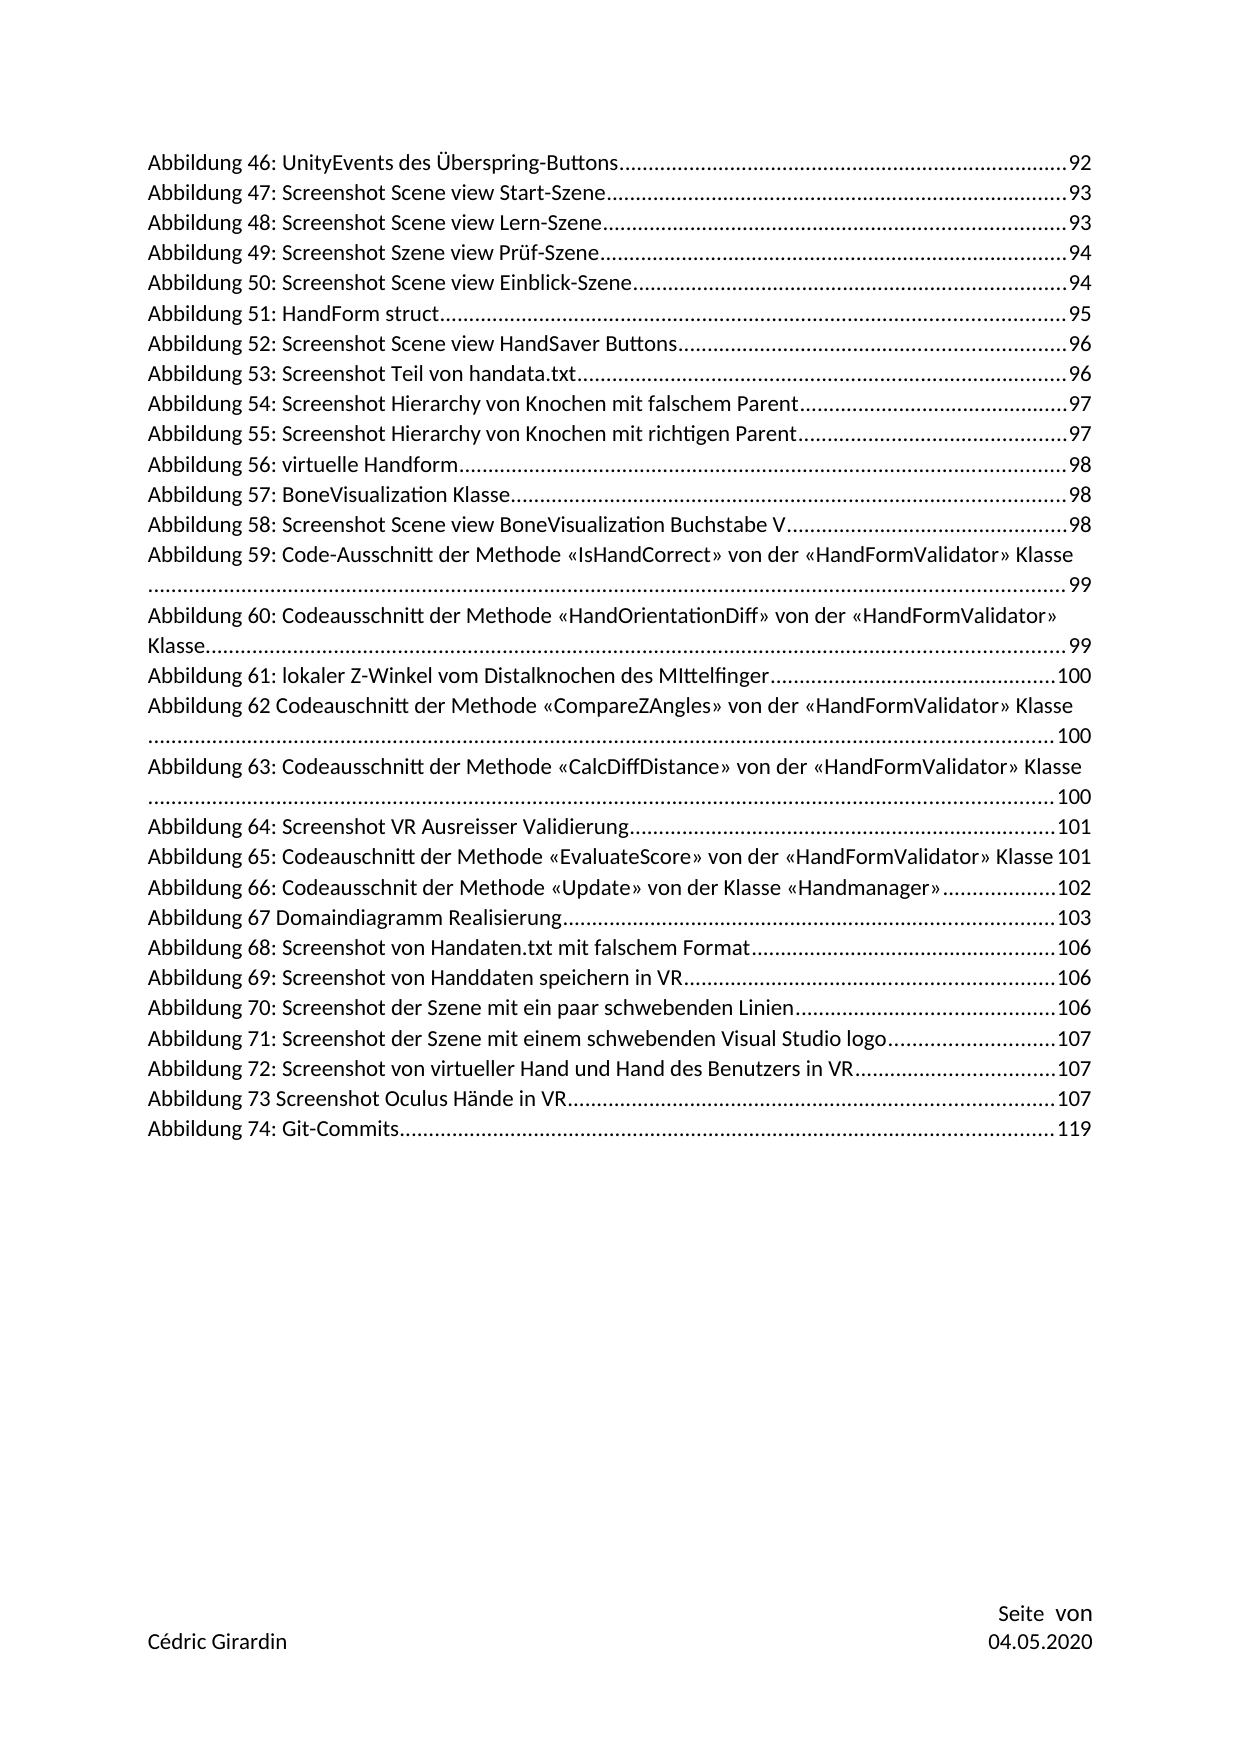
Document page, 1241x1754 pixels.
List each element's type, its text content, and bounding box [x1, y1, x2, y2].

text Abbildung 66: Codeausschnit der Methode «Update» von der Klasse «Handmanager» 102 [148, 873, 1093, 901]
text Abbildung 61: lokaler Z-Winkel vom Distalknochen des MIttelfinger 100 [148, 661, 1093, 689]
text Abbildung 50: Screenshot Scene view Einblick-Szene 94 [148, 268, 1093, 296]
text Abbildung 74: Git-Commits 119 [148, 1114, 1093, 1142]
text Abbildung 56: virtuelle Handform 98 [148, 450, 1093, 478]
text Abbildung 62 Codeauschnitt der Methode «CompareZAngles» von der «HandFormValidator» Klasse 100 [148, 691, 1093, 749]
text Abbildung 54: Screenshot Hierarchy von Knochen mit falschem Parent 97 [148, 389, 1093, 417]
text Abbildung 64: Screenshot VR Ausreisser Validierung 101 [148, 812, 1093, 840]
text Abbildung 67 Domaindiagramm Realisierung 103 [148, 903, 1093, 931]
text Abbildung 55: Screenshot Hierarchy von Knochen mit richtigen Parent 97 [148, 419, 1093, 447]
text Abbildung 68: Screenshot von Handaten.txt mit falschem Format 106 [148, 933, 1093, 961]
text Abbildung 53: Screenshot Teil von handata.txt 96 [148, 359, 1093, 387]
text Abbildung 59: Code-Ausschnitt der Methode «IsHandCorrect» von der «HandFormValidator» Klasse 99 [148, 540, 1093, 598]
text Abbildung 71: Screenshot der Szene mit einem schwebenden Visual Studio logo 107 [148, 1024, 1093, 1052]
text Abbildung 48: Screenshot Scene view Lern-Szene 93 [148, 208, 1093, 236]
text Abbildung 69: Screenshot von Handdaten speichern in VR 106 [148, 963, 1093, 991]
text Abbildung 73 Screenshot Oculus Hände in VR 107 [148, 1084, 1093, 1112]
text Abbildung 60: Codeausschnitt der Methode «HandOrientationDiff» von der «HandFormValidator» Klasse 99 [148, 601, 1093, 659]
text Abbildung 70: Screenshot der Szene mit ein paar schwebenden Linien 106 [148, 993, 1093, 1021]
text Abbildung 51: HandForm struct 95 [148, 299, 1093, 327]
text Abbildung 52: Screenshot Scene view HandSaver Buttons 96 [148, 329, 1093, 357]
text Abbildung 57: BoneVisualization Klasse 98 [148, 480, 1093, 508]
text Abbildung 47: Screenshot Scene view Start-Szene 93 [148, 178, 1093, 206]
text Abbildung 65: Codeauschnitt der Methode «EvaluateScore» von der «HandFormValidator» Klasse 101 [148, 842, 1093, 870]
text Abbildung 58: Screenshot Scene view BoneVisualization Buchstabe V 98 [148, 510, 1093, 538]
text Abbildung 63: Codeausschnitt der Methode «CalcDiffDistance» von der «HandFormValidator» Klasse 100 [148, 752, 1093, 810]
text Abbildung 46: UnityEvents des Überspring-Buttons 92 [148, 148, 1093, 176]
text Abbildung 72: Screenshot von virtueller Hand und Hand des Benutzers in VR 107 [148, 1054, 1093, 1082]
text Abbildung 49: Screenshot Szene view Prüf-Szene 94 [148, 238, 1093, 266]
